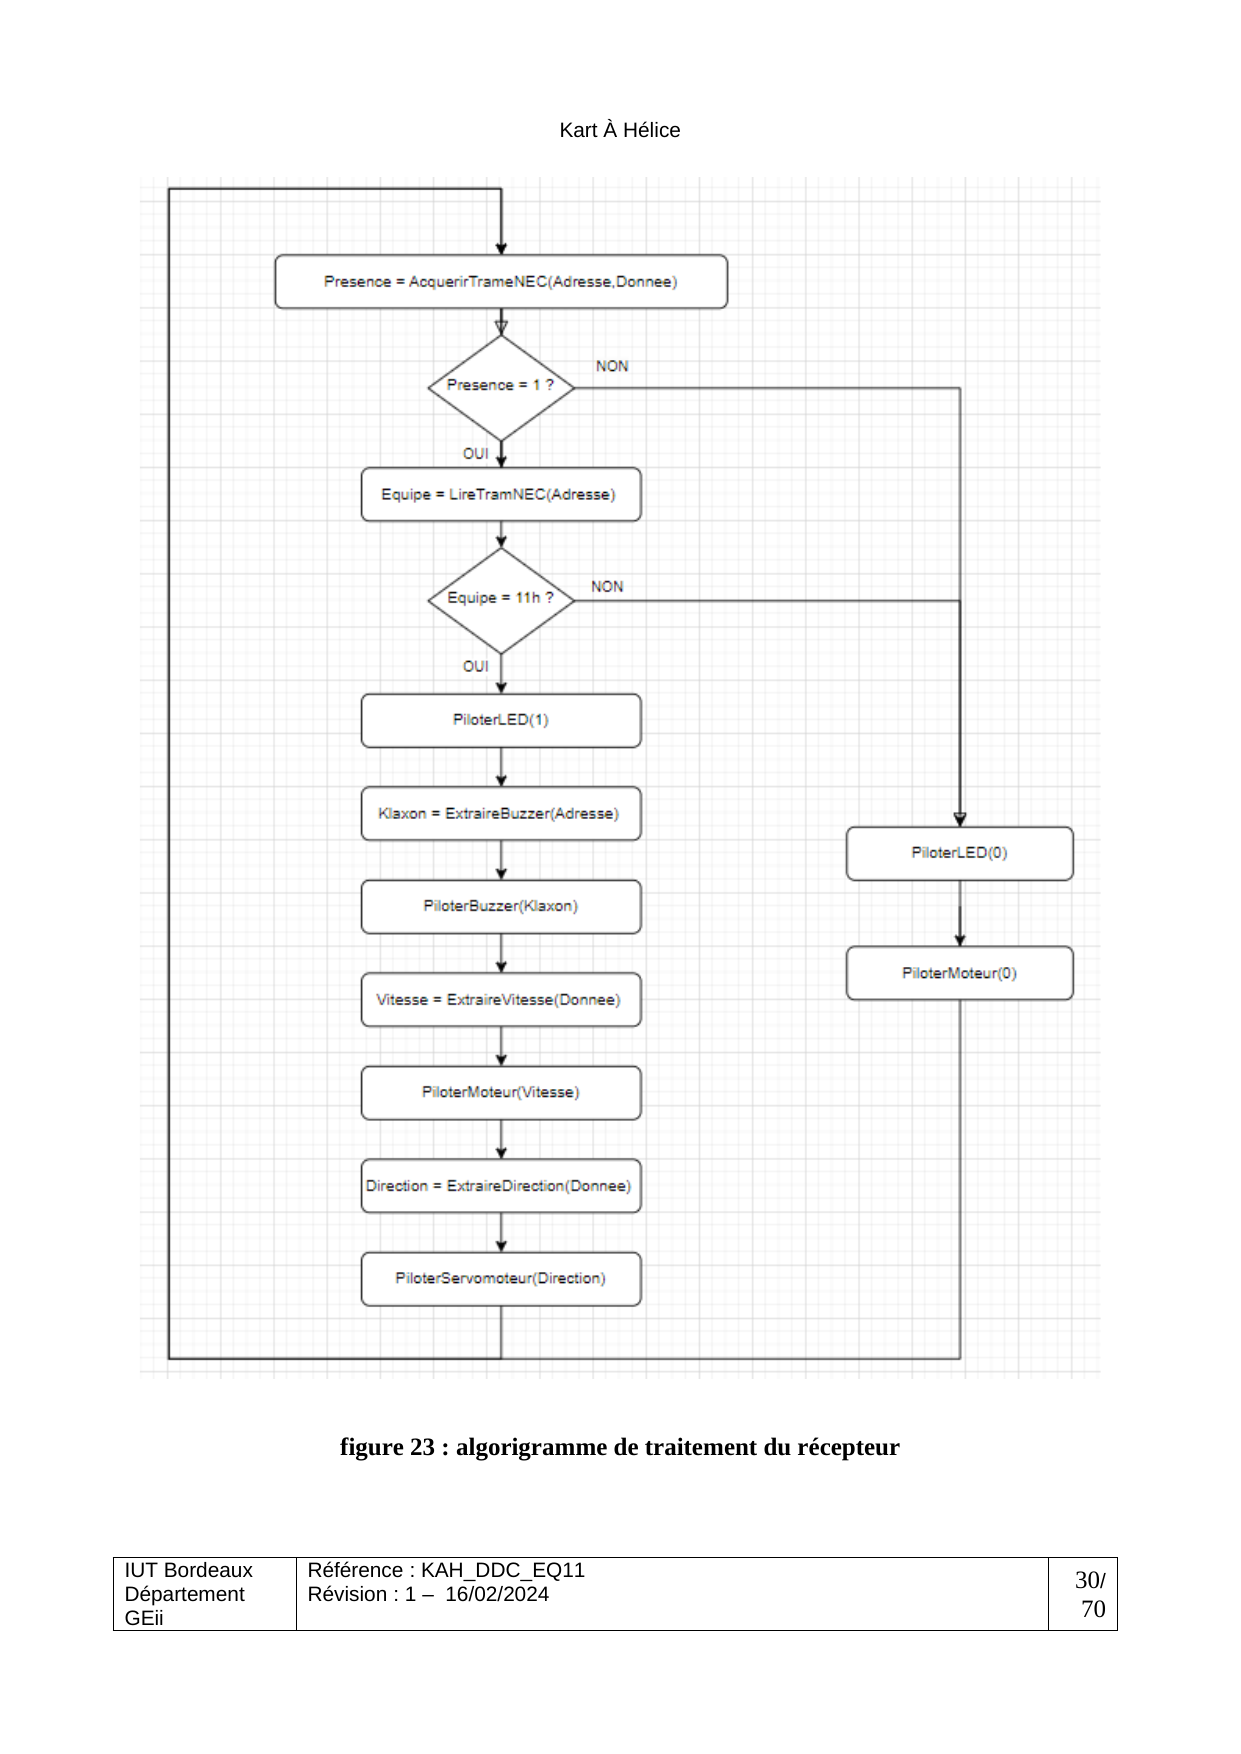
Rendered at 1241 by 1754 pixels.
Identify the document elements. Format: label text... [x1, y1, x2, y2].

picture [139, 177, 1101, 1379]
text figure 23 : algorigramme de traitement du récepteur [118, 1432, 1122, 1461]
